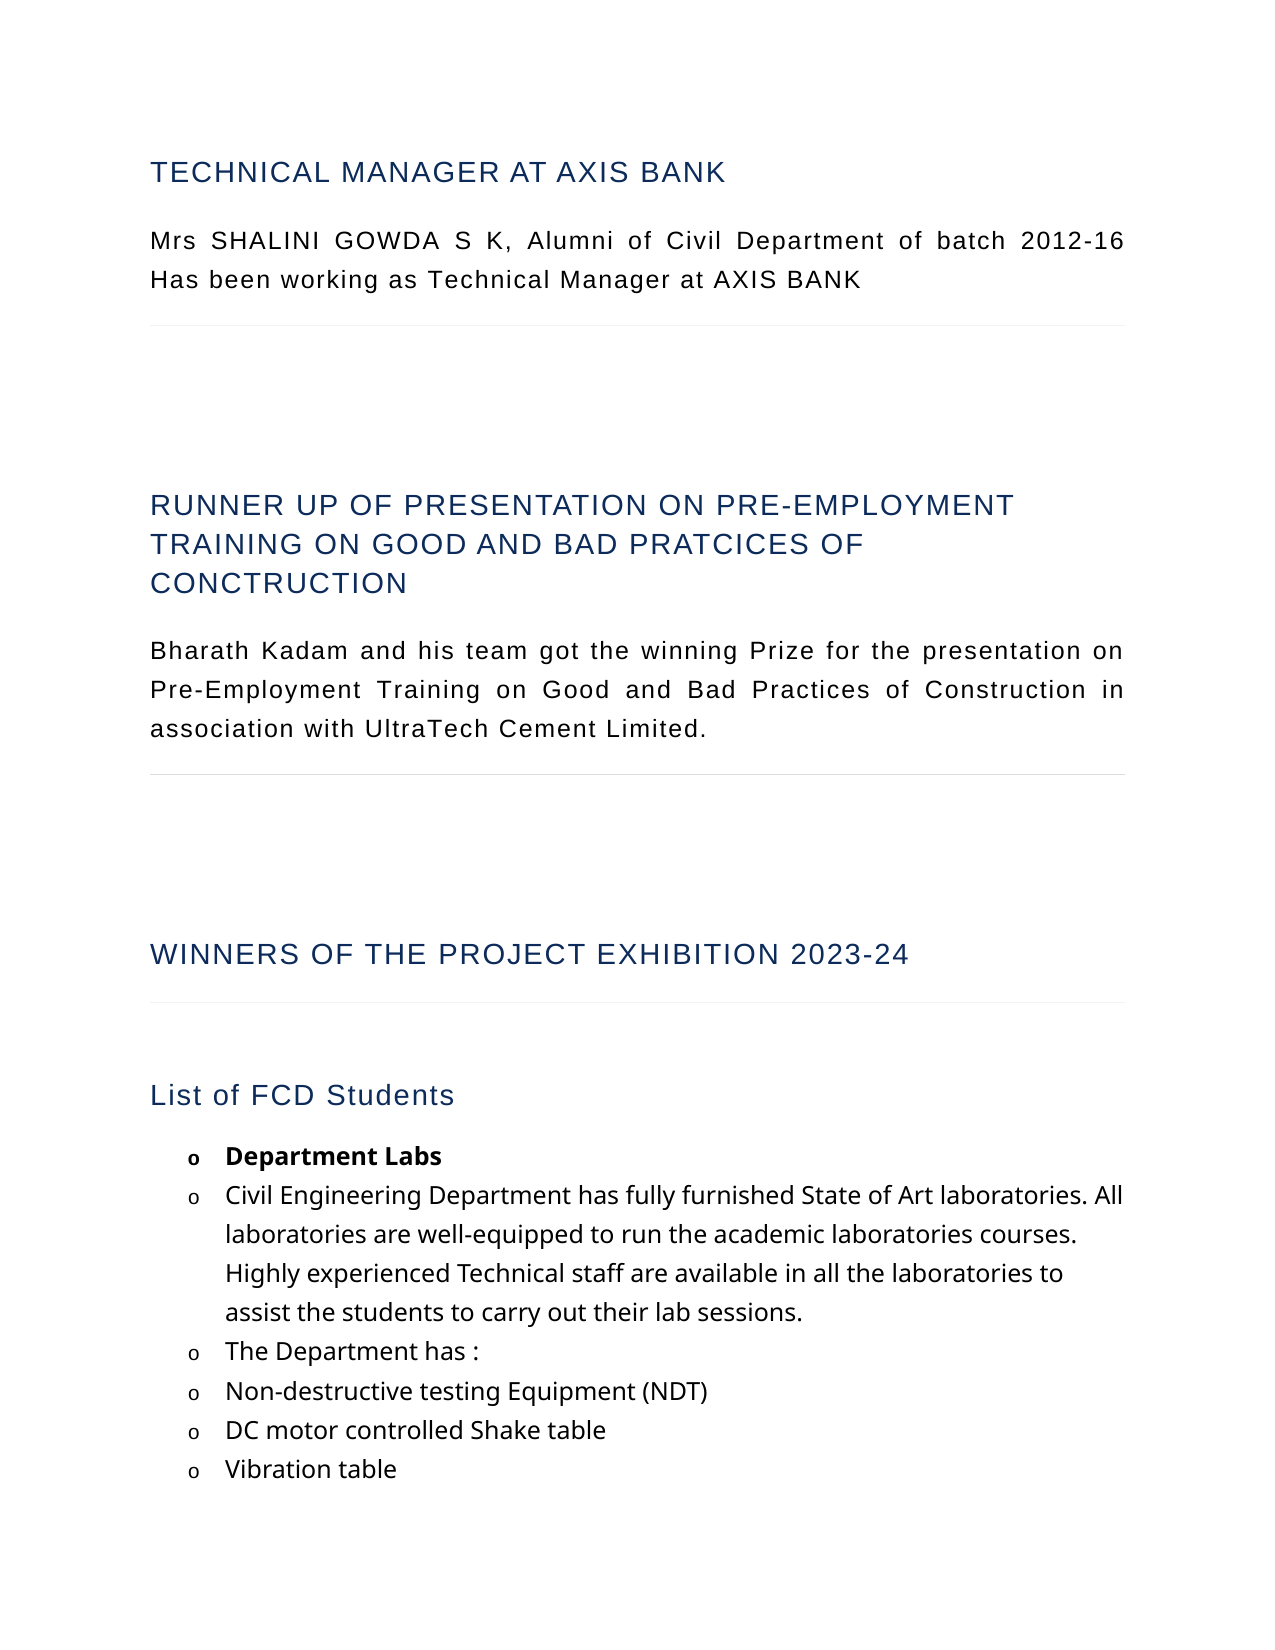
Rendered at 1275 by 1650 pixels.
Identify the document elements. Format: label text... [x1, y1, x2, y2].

list Non-destructive testing Equipment (NDT) [187, 1373, 1125, 1407]
list Vibration table [187, 1451, 1125, 1486]
text Mrs SHALINI GOWDA S K, Alumni of Civil Department of batch 2012-16 Has been working as Technical Manager at AXIS BANK [150, 216, 1125, 294]
list Civil Engineering Department has fully furnished State of Art laboratories. All laboratories are well-equipped to run the academic laboratories courses. Highly experienced Technical staff are available in all the laboratories to assist the students to carry out their lab sessions. [187, 1177, 1125, 1329]
list Department Labs [187, 1138, 1125, 1172]
subtitle RUNNER UP OF PRESENTATION ON PRE-EMPLOYMENT TRAINING ON GOOD AND BAD PRATCICES OF CONCTRUCTION [150, 482, 1125, 599]
subtitle TECHNICAL MANAGER AT AXIS BANK [150, 150, 1125, 189]
text Bharath Kadam and his team got the winning Prize for the presentation on Pre-Employment Training on Good and Bad Practices of Construction in association with UltraTech Cement Limited. [150, 626, 1125, 743]
list DC motor controlled Shake table [187, 1412, 1125, 1446]
subtitle WINNERS OF THE PROJECT EXHIBITION 2023-24 [150, 932, 1125, 971]
list The Department has : [187, 1334, 1125, 1368]
subtitle List of FCD Students [150, 1072, 1125, 1112]
